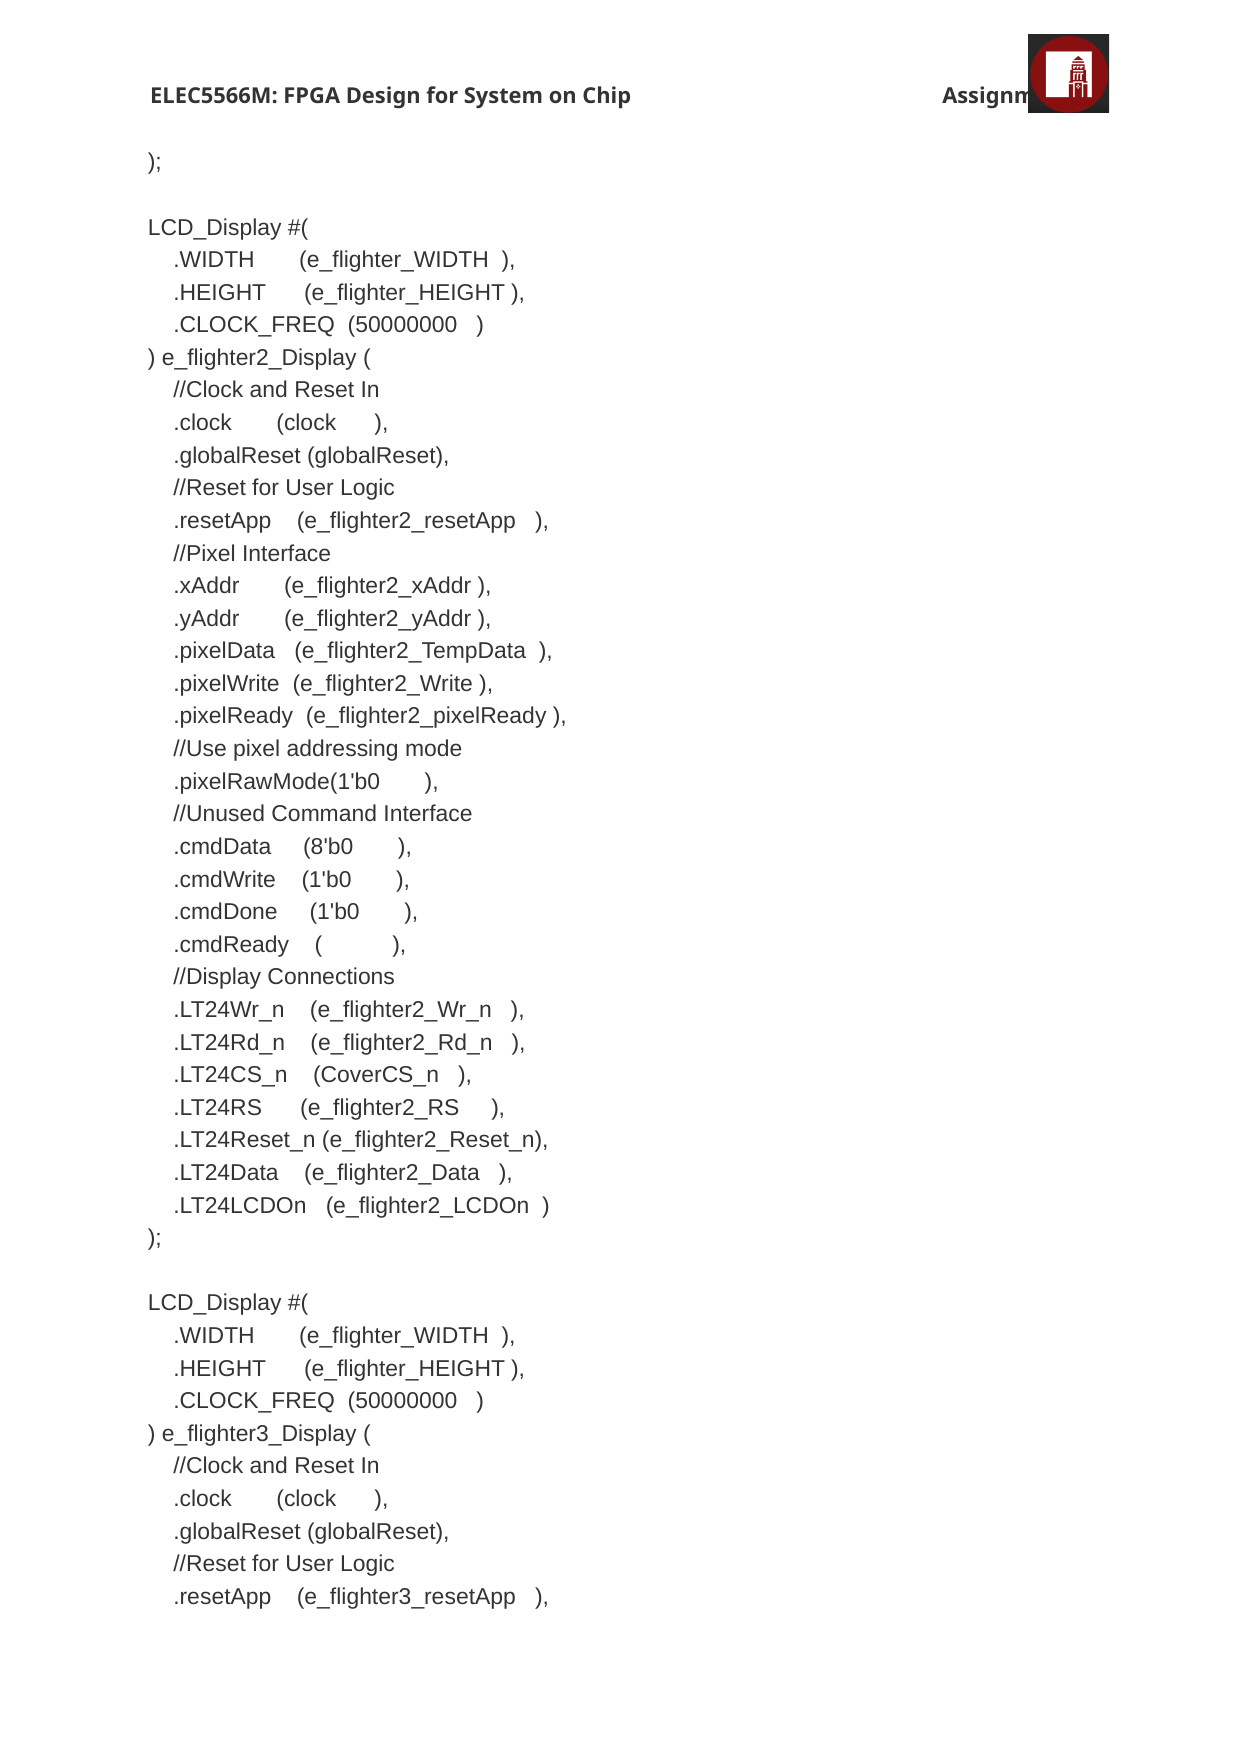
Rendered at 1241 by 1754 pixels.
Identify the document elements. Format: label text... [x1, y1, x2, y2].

text .cmdWrite (1'b0 ), [148, 866, 1093, 892]
text .CLOCK_FREQ (50000000 ) [148, 311, 1093, 338]
text .cmdDone (1'b0 ), [148, 898, 1093, 924]
text ) e_flighter2_Display ( [148, 344, 1093, 370]
text .xAddr (e_flighter2_xAddr ), [148, 572, 1093, 598]
text .clock (clock ), [148, 409, 1093, 435]
text .pixelData (e_flighter2_TempData ), [148, 637, 1093, 664]
text .pixelReady (e_flighter2_pixelReady ), [148, 702, 1093, 729]
text LCD_Display #( [148, 213, 1093, 240]
text .pixelRawMode(1'b0 ), [148, 768, 1093, 794]
text .LT24Wr_n (e_flighter2_Wr_n ), [148, 996, 1093, 1022]
text ); [148, 1224, 1093, 1251]
text .LT24Reset_n (e_flighter2_Reset_n), [148, 1126, 1093, 1153]
text .globalReset (globalReset), [148, 442, 1093, 468]
text //Clock and Reset In [148, 376, 1093, 403]
text .pixelWrite (e_flighter2_Write ), [148, 670, 1093, 696]
text LCD_Display #( [148, 1289, 1093, 1316]
text .resetApp (e_flighter3_resetApp ), [148, 1583, 1093, 1609]
text .globalReset (globalReset), [148, 1518, 1093, 1544]
text .WIDTH (e_flighter_WIDTH ), [148, 1322, 1093, 1348]
text //Reset for User Logic [148, 1550, 1093, 1577]
text .clock (clock ), [148, 1485, 1093, 1511]
text //Clock and Reset In [148, 1452, 1093, 1479]
text .LT24LCDOn (e_flighter2_LCDOn ) [148, 1192, 1093, 1218]
text .WIDTH (e_flighter_WIDTH ), [148, 246, 1093, 272]
text .cmdReady ( ), [148, 931, 1093, 957]
text .resetApp (e_flighter2_resetApp ), [148, 507, 1093, 533]
text //Use pixel addressing mode [148, 735, 1093, 761]
text .CLOCK_FREQ (50000000 ) [148, 1387, 1093, 1413]
picture [1027, 34, 1109, 113]
text .LT24CS_n (CoverCS_n ), [148, 1061, 1093, 1087]
text .yAddr (e_flighter2_yAddr ), [148, 605, 1093, 631]
text .HEIGHT (e_flighter_HEIGHT ), [148, 279, 1093, 305]
text //Unused Command Interface [148, 800, 1093, 827]
text .LT24RS (e_flighter2_RS ), [148, 1094, 1093, 1120]
text ); [148, 148, 1093, 174]
text .cmdData (8'b0 ), [148, 833, 1093, 859]
text .LT24Rd_n (e_flighter2_Rd_n ), [148, 1028, 1093, 1055]
text ) e_flighter3_Display ( [148, 1420, 1093, 1446]
text //Reset for User Logic [148, 474, 1093, 501]
text //Pixel Interface [148, 539, 1093, 566]
text //Display Connections [148, 963, 1093, 990]
text .LT24Data (e_flighter2_Data ), [148, 1159, 1093, 1185]
text .HEIGHT (e_flighter_HEIGHT ), [148, 1354, 1093, 1381]
